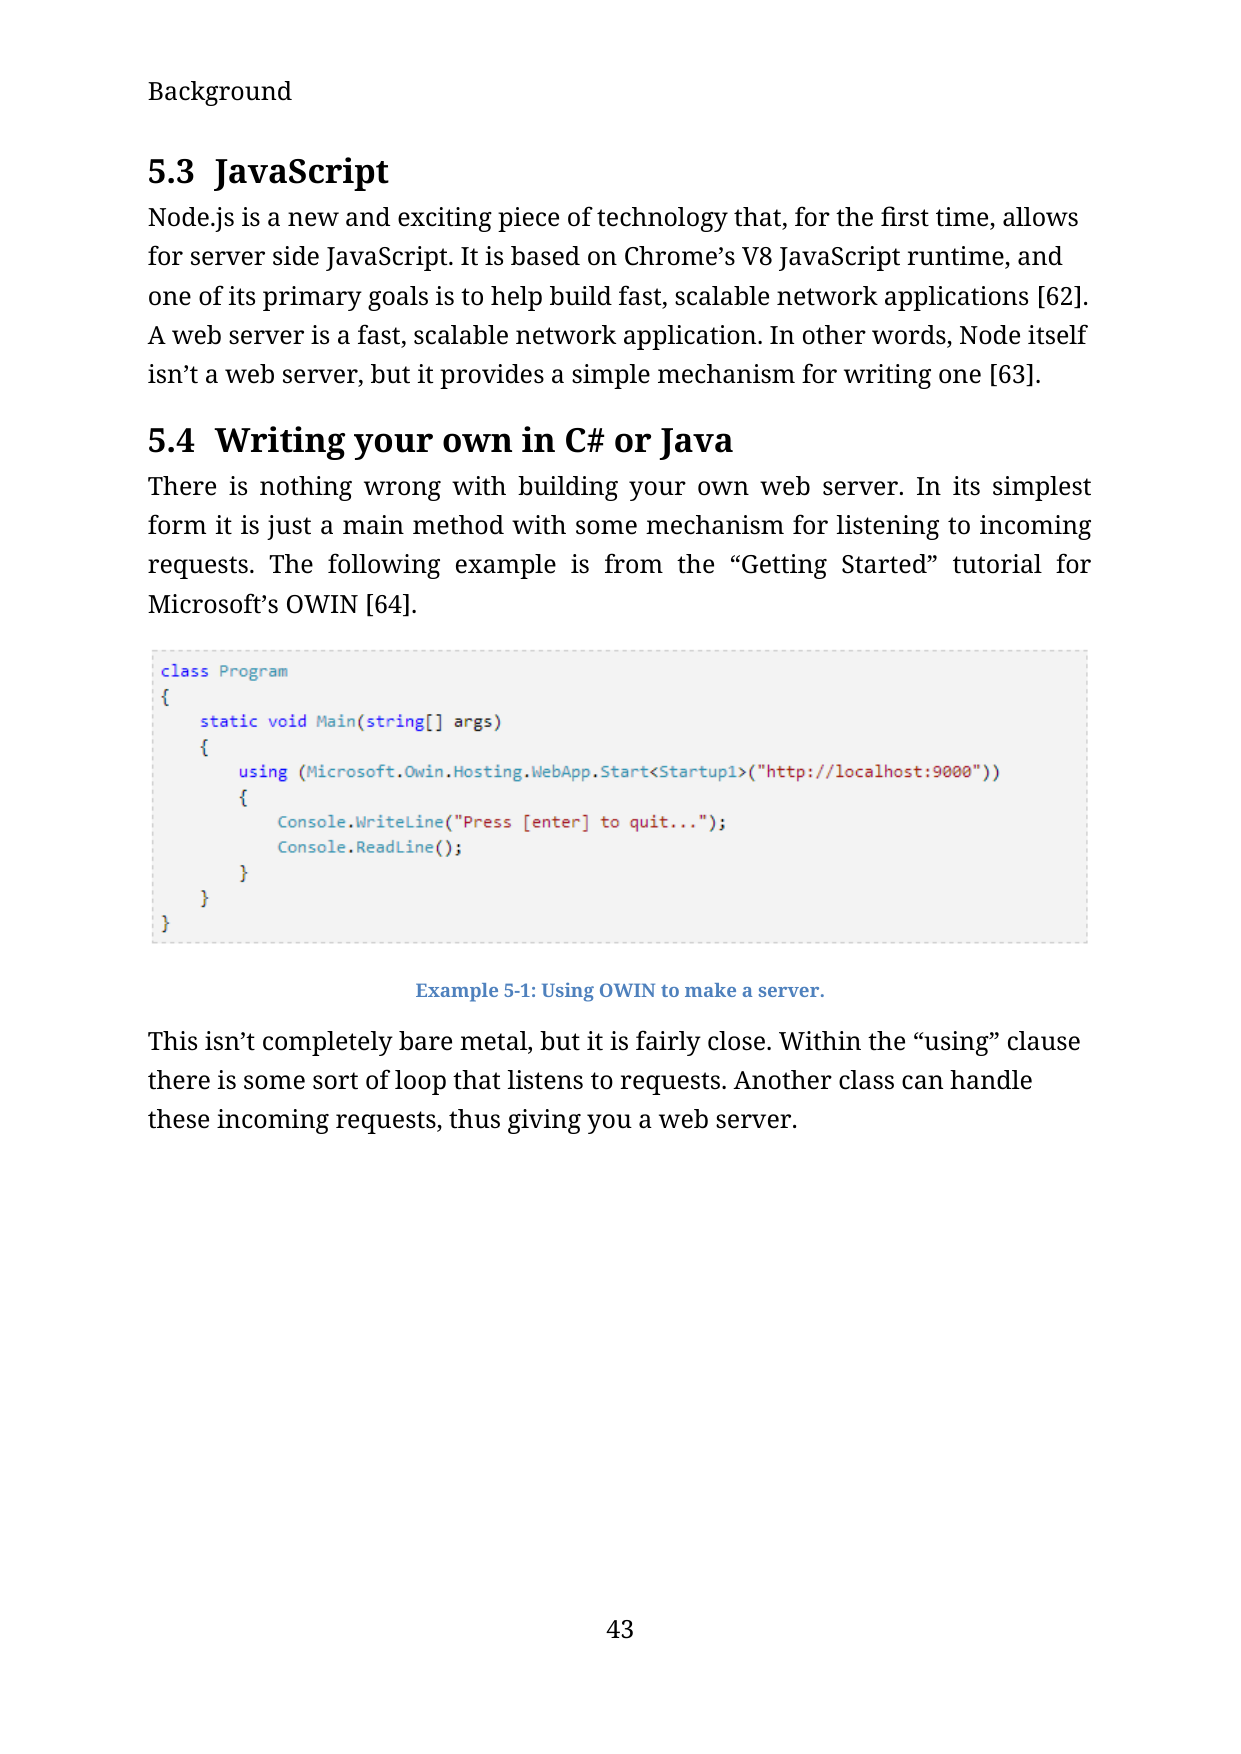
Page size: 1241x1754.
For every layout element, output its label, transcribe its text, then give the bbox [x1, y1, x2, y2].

text Node.js is a new and exciting piece of technology that, for the first time, allows for server side JavaScript. It is based on Chrome’s V8 JavaScript runtime, and one of its primary goals is to help build fast, scalable network applications [62]. A web server is a fast, scalable network application. In other words, Node itself isn’t a web server, but it provides a simple mechanism for writing one [63]. [148, 200, 1092, 391]
subtitle Writing your own in C# or Java [148, 417, 1092, 462]
text This isn’t completely bare metal, but it is fairly close. Within the “using” clause there is some sort of loop that listens to requests. Another class can handle these incoming requests, thus giving you a web server. [148, 1024, 1092, 1136]
subtitle JavaScript [148, 148, 1092, 193]
picture [148, 646, 1092, 952]
text There is nothing wrong with building your own web server. In its simplest form it is just a main method with some mechanism for listening to incoming requests. The following example is from the “Getting Started” tutorial for Microsoft’s OWIN [64]. [148, 469, 1092, 620]
